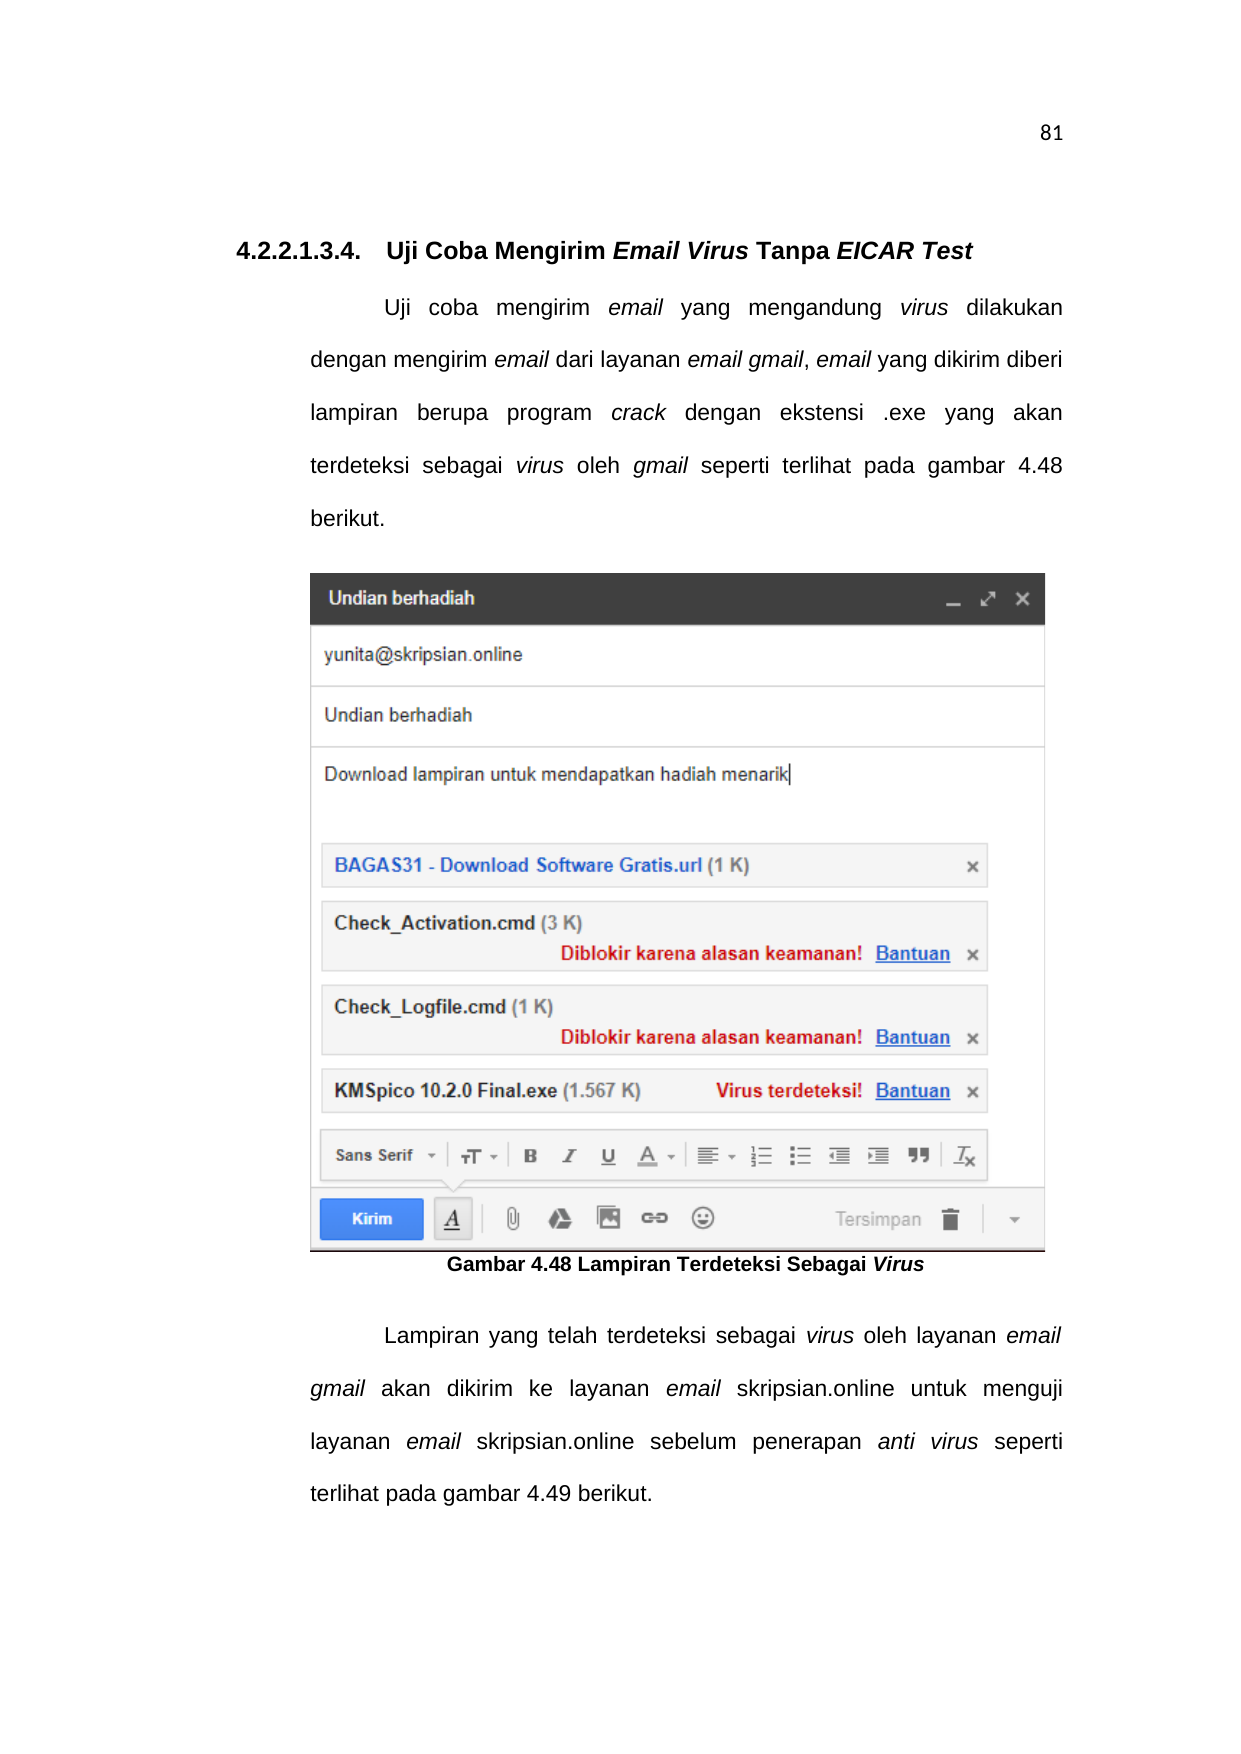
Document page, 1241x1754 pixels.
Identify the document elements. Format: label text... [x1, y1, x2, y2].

picture [310, 573, 1046, 1252]
text Uji coba mengirim email yang mengandung virus dilakukan dengan mengirim email dari layanan email gmail, email yang dikirim diberi lampiran berupa program crack dengan ekstensi .exe yang akan terdeteksi sebagai virus oleh gmail seperti terlihat pada gambar 4.48 berikut. [310, 294, 1063, 531]
subtitle Uji Coba Mengirim Email Virus Tanpa EICAR Test [236, 236, 1063, 265]
text Gambar 4.48 Lampiran Terdeteksi Sebagai Virus [310, 1251, 1063, 1275]
text Lampiran yang telah terdeteksi sebagai virus oleh layanan email gmail akan dikirim ke layanan email skripsian.online untuk menguji layanan email skripsian.online sebelum penerapan anti virus seperti terlihat pada gambar 4.49 berikut. [310, 1322, 1063, 1507]
